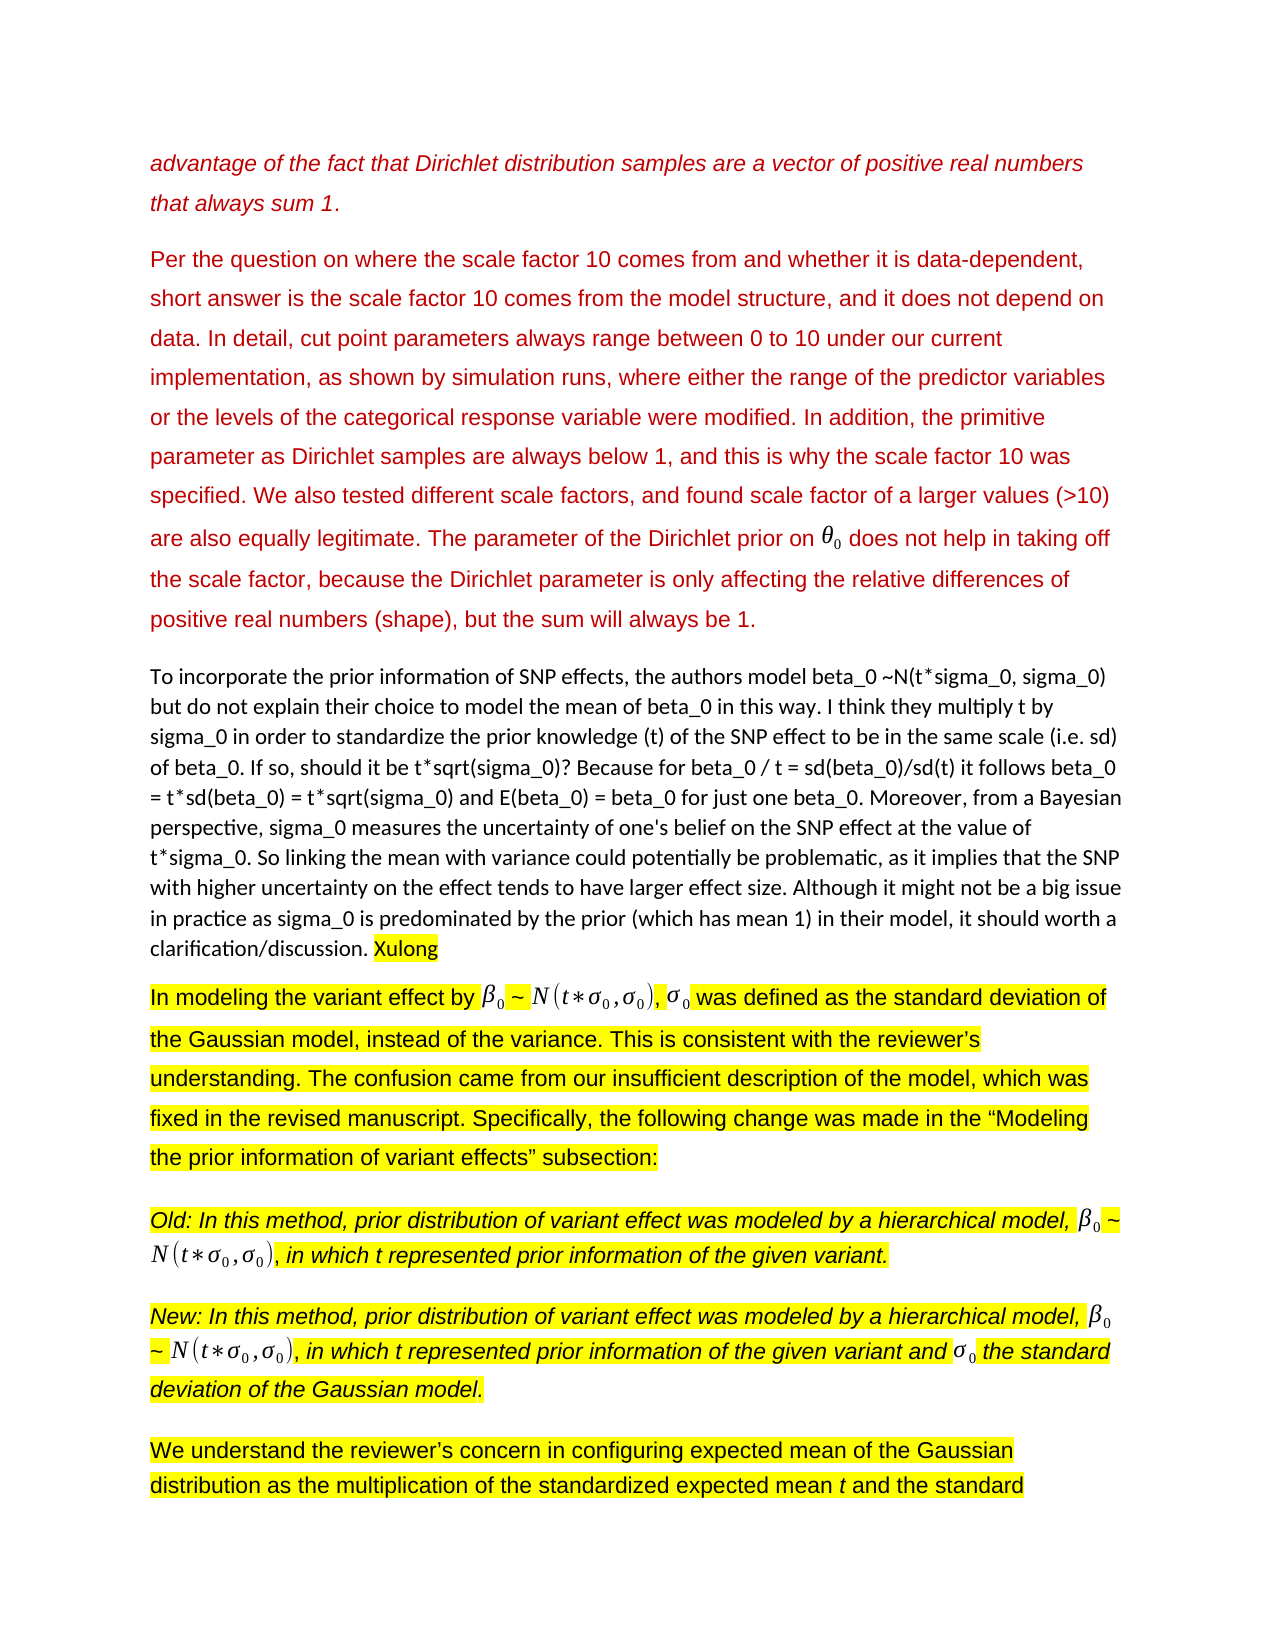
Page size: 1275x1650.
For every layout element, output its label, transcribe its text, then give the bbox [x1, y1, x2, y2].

text Old: In this method, prior distribution of variant effect was modeled by a hierarchical model, ~ , in which t represented prior information of the given variant. [150, 1201, 1125, 1271]
text In modeling the variant effect by ~ , was defined as the standard deviation of the Gaussian model, instead of the variance. This is consistent with the reviewer’s understanding. The confusion came from our insufficient description of the model, which was fixed in the revised manuscript. Specifically, the following change was made in the “Modeling the prior information of variant effects” subsection: [150, 981, 1125, 1171]
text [150, 150, 1125, 216]
text Per the question on where the scale factor 10 comes from and whether it is data-dependent, short answer is the scale factor 10 comes from the model structure, and it does not depend on data. In detail, cut point parameters always range between 0 to 10 under our current implementation, as shown by simulation runs, where either the range of the predictor variables or the levels of the categorical response variable were modified. In addition, the primitive parameter as Dirichlet samples are always below 1, and this is why the scale factor 10 was specified. We also tested different scale factors, and found scale factor of a larger values (>10) are also equally legitimate. The parameter of the Dirichlet prior on does not help in taking off the scale factor, because the Dirichlet parameter is only affecting the relative differences of positive real numbers (shape), but the sum will always be 1. [150, 246, 1125, 632]
text New: In this method, prior distribution of variant effect was modeled by a hierarchical model, ~ , in which t represented prior information of the given variant and the standard deviation of the Gaussian model. [150, 1296, 1125, 1403]
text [150, 1428, 1125, 1498]
text To incorporate the prior information of SNP effects, the authors model beta_0 ~N(t*sigma_0, sigma_0) but do not explain their choice to model the mean of beta_0 in this way. I think they multiply t by sigma_0 in order to standardize the prior knowledge (t) of the SNP effect to be in the same scale (i.e. sd) of beta_0. If so, should it be t*sqrt(sigma_0)? Because for beta_0 / t = sd(beta_0)/sd(t) it follows beta_0 = t*sd(beta_0) = t*sqrt(sigma_0) and E(beta_0) = beta_0 for just one beta_0. Moreover, from a Bayesian perspective, sigma_0 measures the uncertainty of one's belief on the SNP effect at the value of t*sigma_0. So linking the mean with variance could potentially be problematic, as it implies that the SNP with higher uncertainty on the effect tends to have larger effect size. Although it might not be a big issue in practice as sigma_0 is predominated by the prior (which has mean 1) in their model, it should worth a clarification/discussion. Xulong [150, 662, 1125, 962]
